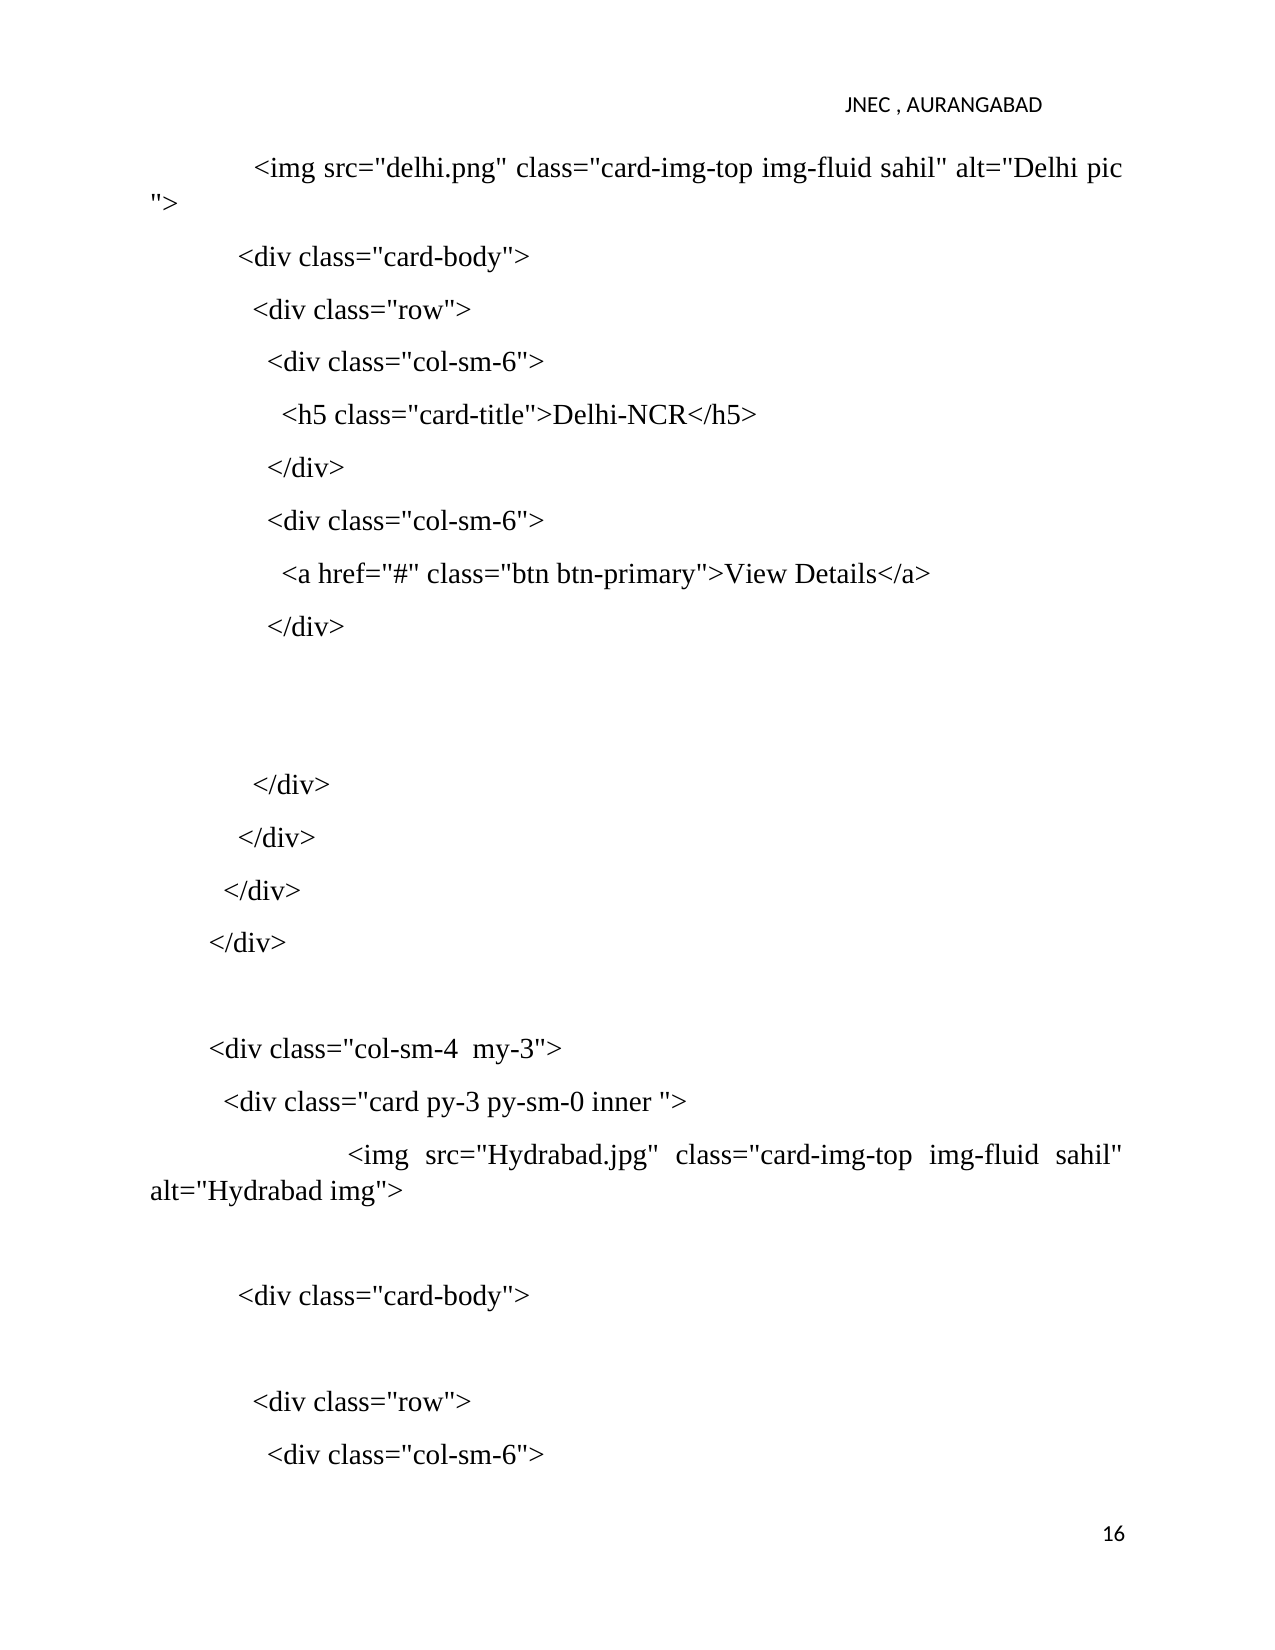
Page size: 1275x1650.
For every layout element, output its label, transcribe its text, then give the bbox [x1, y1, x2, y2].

text <div class="card py-3 py-sm-0 inner "> [150, 1084, 1125, 1117]
text </div> [150, 820, 1125, 853]
text <a href="#" class="btn btn-primary">View Details</a> [150, 556, 1125, 589]
text <div class="col-sm-6"> [150, 503, 1125, 537]
text </div> [150, 609, 1125, 642]
text <div class="row"> [150, 292, 1125, 325]
text </div> [150, 767, 1125, 801]
text <div class="col-sm-6"> [150, 344, 1125, 378]
text <div class="col-sm-6"> [150, 1437, 1125, 1471]
text </div> [150, 450, 1125, 484]
text </div> [150, 873, 1125, 906]
text <div class="col-sm-4 my-3"> [150, 1031, 1125, 1065]
text <img src="Hydrabad.jpg" class="card-img-top img-fluid sahil" alt="Hydrabad img"> [150, 1137, 1125, 1206]
text <div class="row"> [150, 1384, 1125, 1418]
text <h5 class="card-title">Delhi-NCR</h5> [150, 397, 1125, 431]
text <img src="delhi.png" class="card-img-top img-fluid sahil" alt="Delhi pic "> [150, 150, 1125, 220]
text <div class="card-body"> [150, 1278, 1125, 1312]
text <div class="card-body"> [150, 239, 1125, 272]
text </div> [150, 926, 1125, 959]
